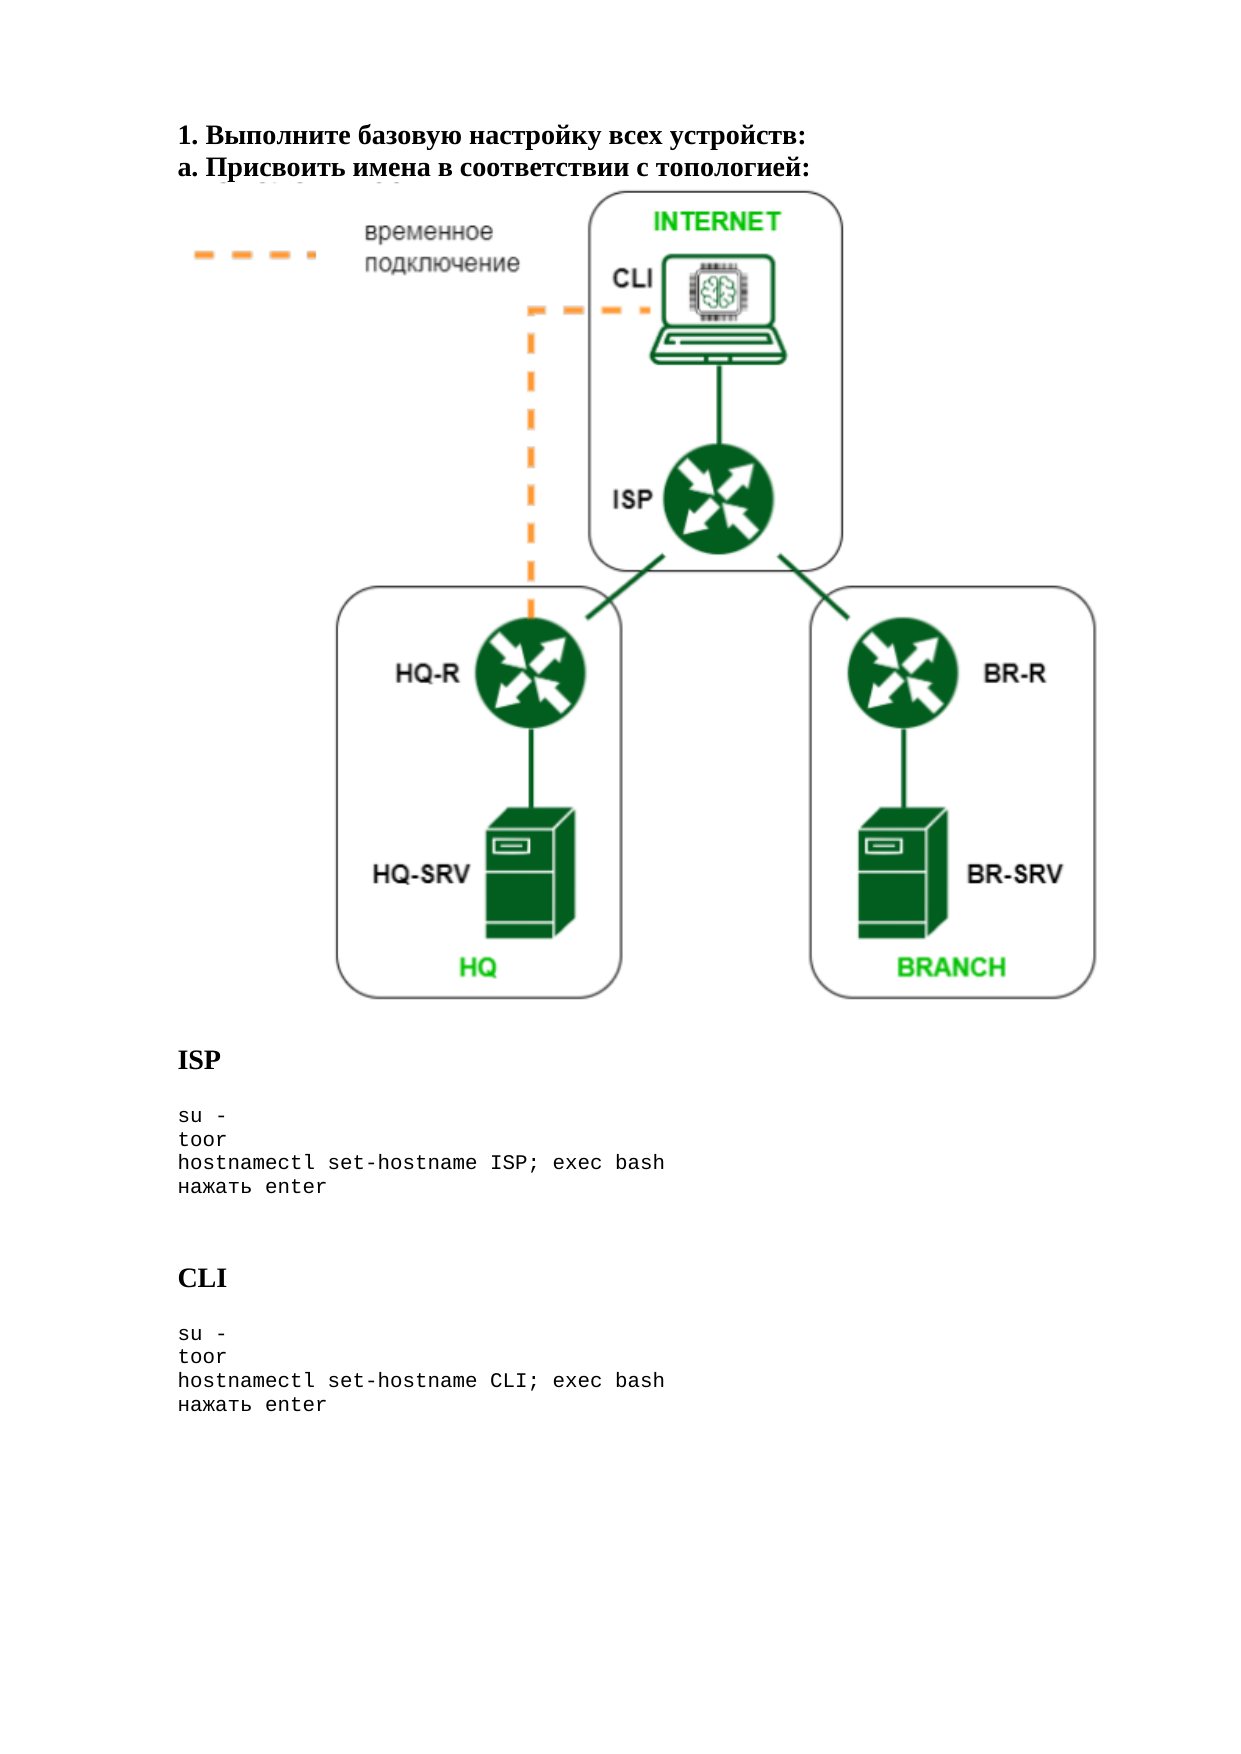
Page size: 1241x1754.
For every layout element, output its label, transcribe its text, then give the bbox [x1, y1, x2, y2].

text ISP [177, 1043, 1152, 1076]
picture [177, 182, 1241, 1015]
text hostnamectl set-hostname ISP; exec bash [177, 1152, 1152, 1176]
text su - [177, 1323, 1152, 1346]
text toor [177, 1128, 1152, 1152]
text toor [177, 1346, 1152, 1370]
text su - [177, 1105, 1152, 1128]
text нажать enter [177, 1393, 1152, 1417]
text CLI [177, 1261, 1152, 1293]
text нажать enter [177, 1176, 1152, 1199]
text 1. Выполните базовую настройку всех устройств: a. Присвоить имена в соответствии с топологией: [177, 118, 1152, 182]
text hostnamectl set-hostname CLI; exec bash [177, 1370, 1152, 1393]
